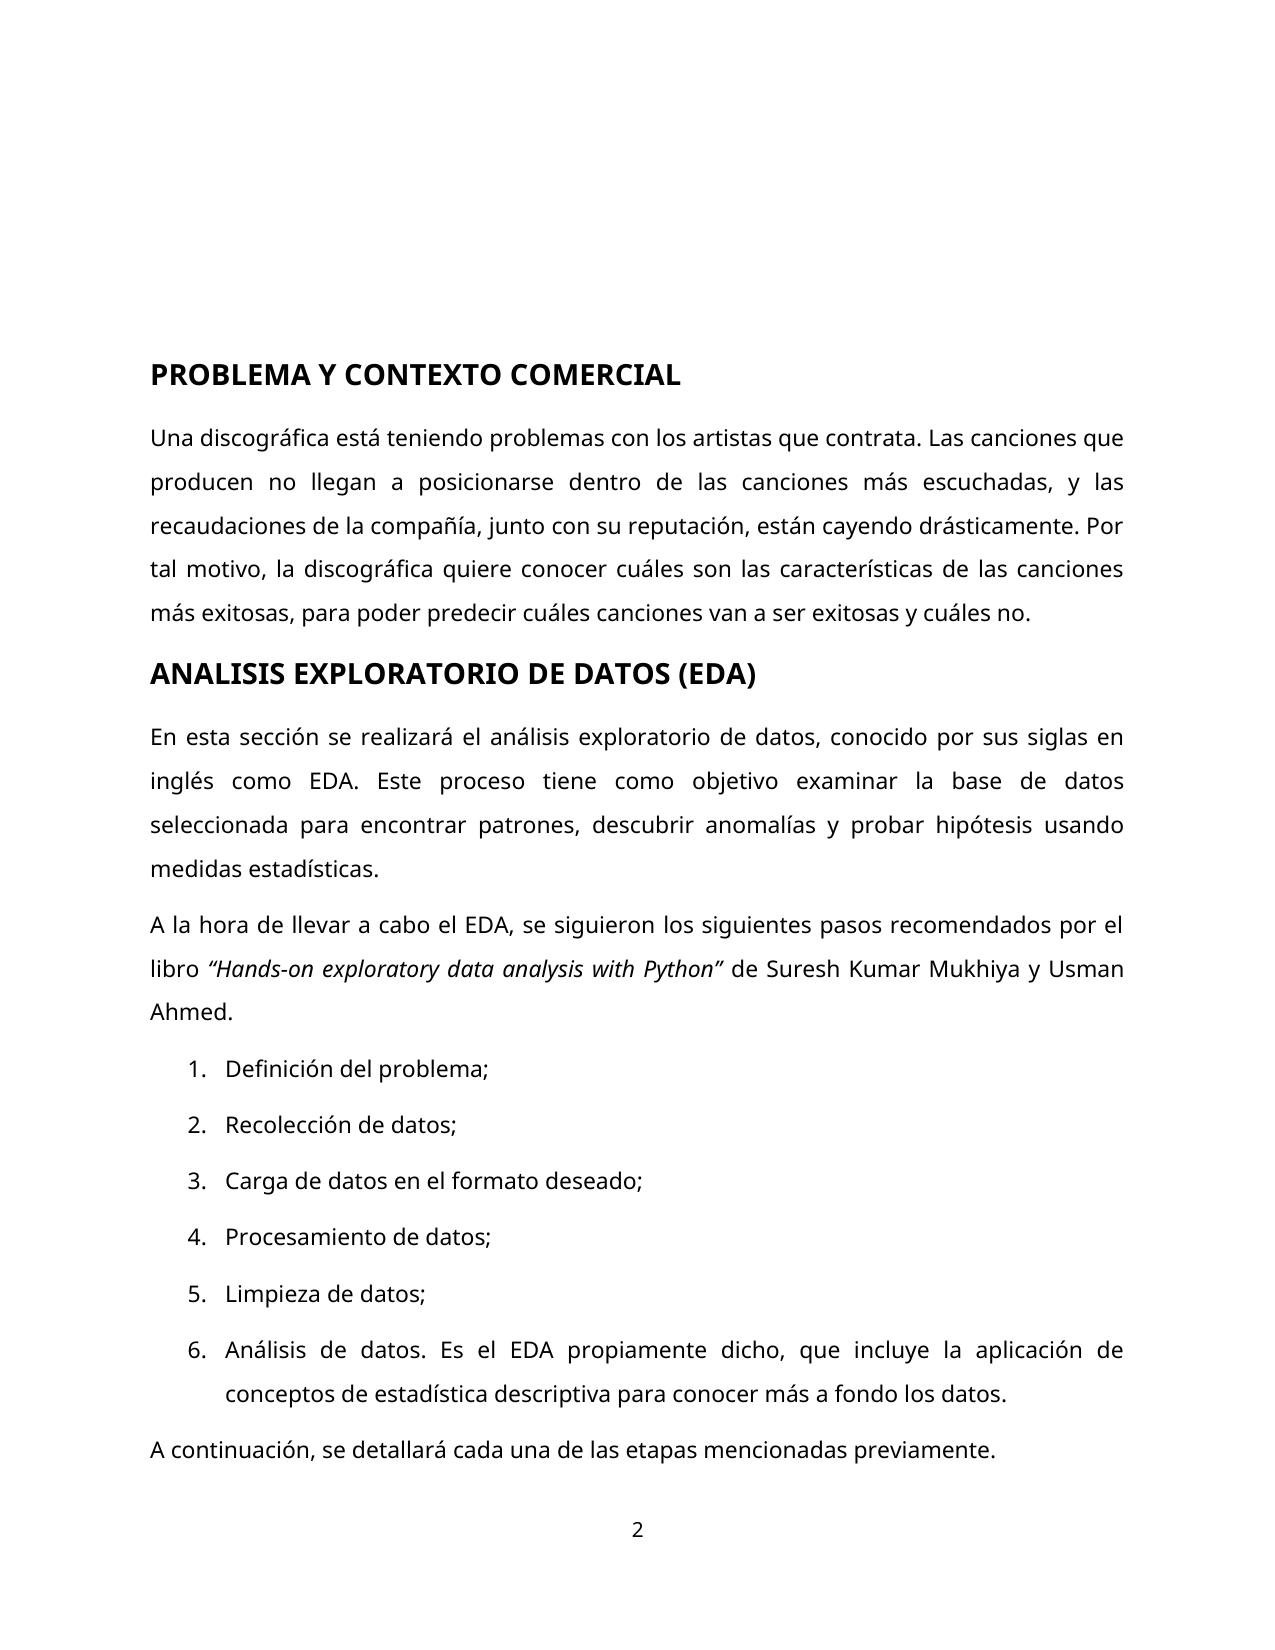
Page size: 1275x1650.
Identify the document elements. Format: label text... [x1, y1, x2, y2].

text ANALISIS EXPLORATORIO DE DATOS (EDA) [150, 653, 1125, 693]
list Limpieza de datos; [187, 1278, 1125, 1309]
text En esta sección se realizará el análisis exploratorio de datos, conocido por sus siglas en inglés como EDA. Este proceso tiene como objetivo examinar la base de datos seleccionada para encontrar patrones, descubrir anomalías y probar hipótesis usando medidas estadísticas. [150, 721, 1125, 884]
text PROBLEMA Y CONTEXTO COMERCIAL [150, 354, 1125, 394]
text Una discográfica está teniendo problemas con los artistas que contrata. Las canciones que producen no llegan a posicionarse dentro de las canciones más escuchadas, y las recaudaciones de la compañía, junto con su reputación, están cayendo drásticamente. Por tal motivo, la discográfica quiere conocer cuáles son las características de las canciones más exitosas, para poder predecir cuáles canciones van a ser exitosas y cuáles no. [150, 422, 1125, 628]
list Definición del problema; [187, 1053, 1125, 1084]
list Procesamiento de datos; [187, 1221, 1125, 1253]
list Recolección de datos; [187, 1109, 1125, 1140]
text A la hora de llevar a cabo el EDA, se siguieron los siguientes pasos recomendados por el libro “Hands-on exploratory data analysis with Python” de Suresh Kumar Mukhiya y Usman Ahmed. [150, 909, 1125, 1028]
text A continuación, se detallará cada una de las etapas mencionadas previamente. [150, 1434, 1125, 1465]
list Análisis de datos. Es el EDA propiamente dicho, que incluye la aplicación de conceptos de estadística descriptiva para conocer más a fondo los datos. [187, 1334, 1125, 1409]
list Carga de datos en el formato deseado; [187, 1165, 1125, 1196]
